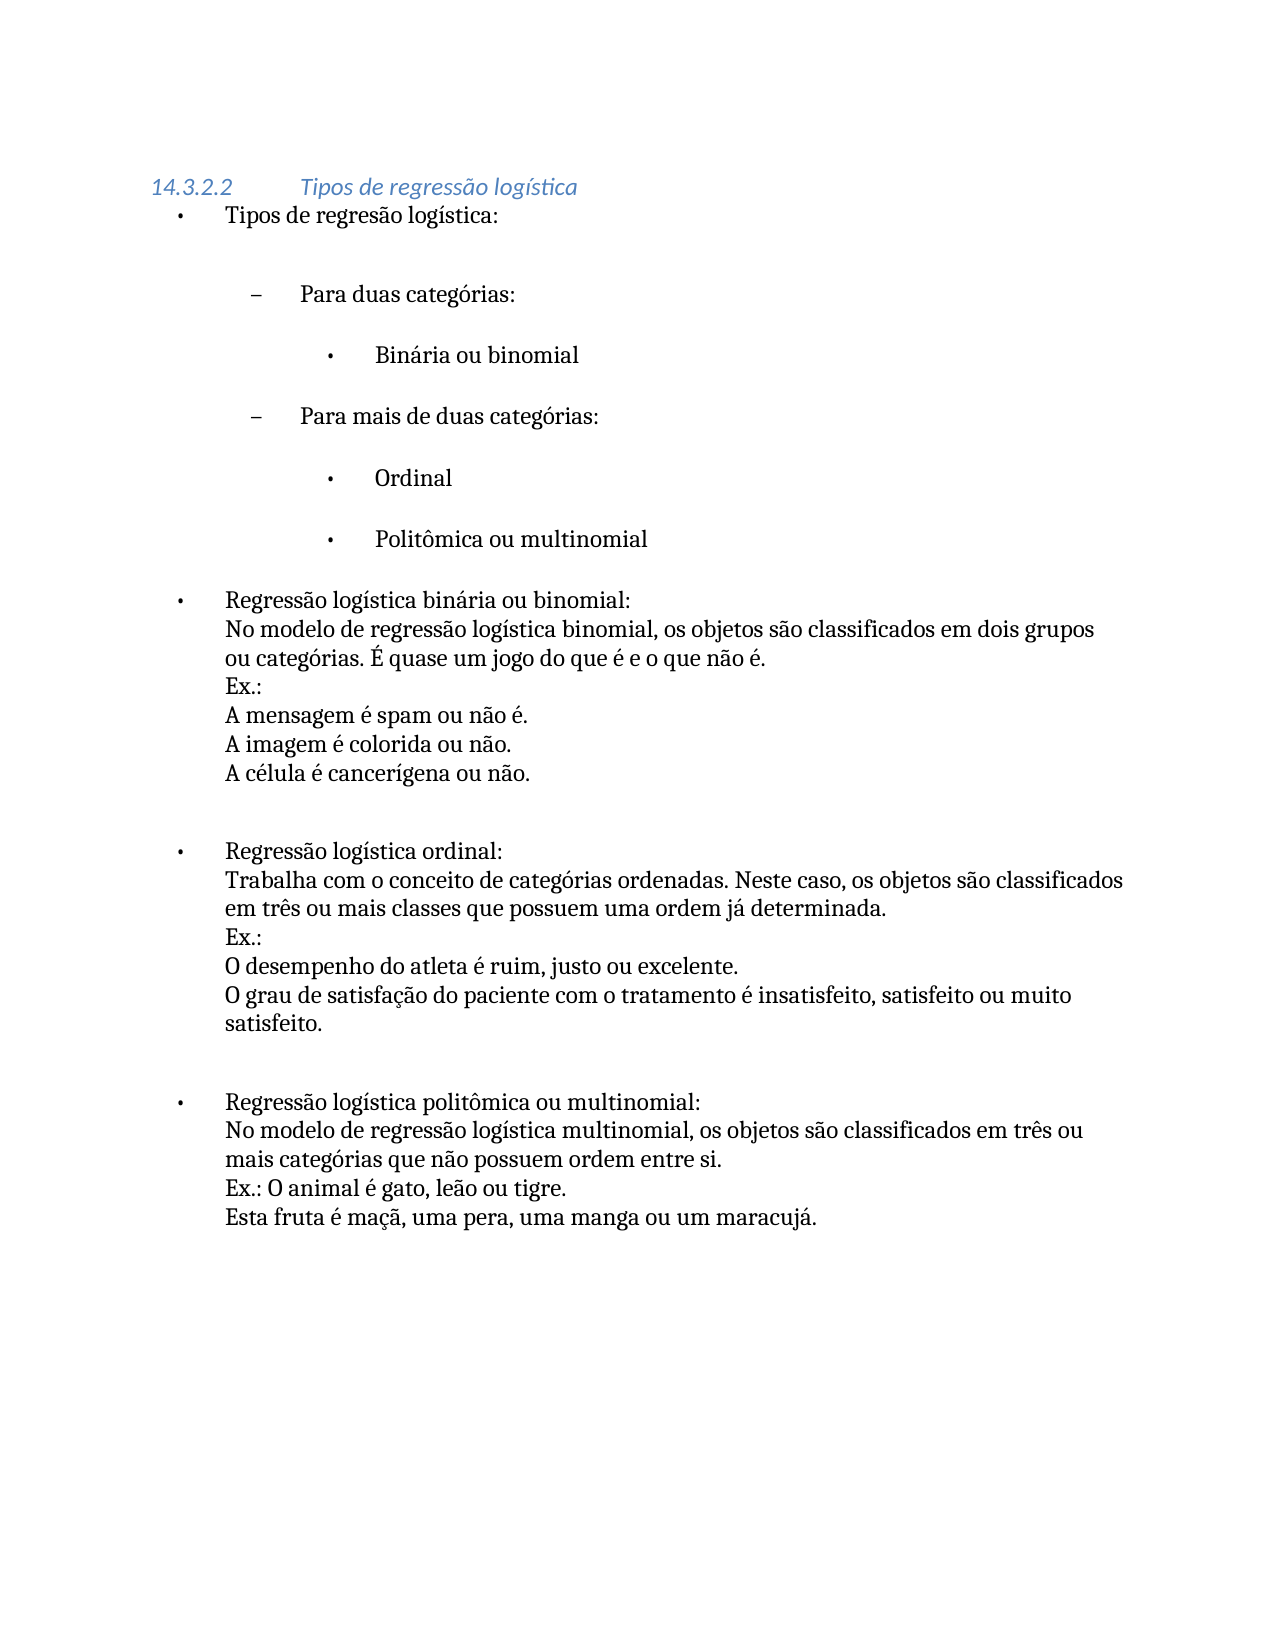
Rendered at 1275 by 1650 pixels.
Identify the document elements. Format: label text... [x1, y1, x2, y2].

list Politômica ou multinomial [325, 525, 1125, 582]
list Regressão logística ordinal: Trabalha com o conceito de categórias ordenadas. Neste caso, os objetos são classificados em três ou mais classes que possuem uma ordem já determinada. Ex.: O desempenho do atleta é ruim, justo ou excelente. O grau de satisfação do paciente com o tratamento é insatisfeito, satisfeito ou muito satisfeito. [175, 837, 1125, 1067]
subtitle 14.3.2.2 Tipos de regressão logística [150, 171, 1125, 201]
list Ordinal [325, 463, 1125, 521]
list Tipos de regresão logística: [175, 201, 1125, 259]
list Para mais de duas categórias: [250, 402, 1125, 460]
list Para duas categórias: [250, 280, 1125, 337]
list Regressão logística binária ou binomial: No modelo de regressão logística binomial, os objetos são classificados em dois grupos ou categórias. É quase um jogo do que é e o que não é. Ex.: A mensagem é spam ou não é. A imagem é colorida ou não. A célula é cancerígena ou não. [175, 586, 1125, 816]
list Regressão logística politômica ou multinomial: No modelo de regressão logística multinomial, os objetos são classificados em três ou mais categórias que não possuem ordem entre si. Ex.: O animal é gato, leão ou tigre. Esta fruta é maçã, uma pera, uma manga ou um maracujá. [175, 1088, 1125, 1260]
list Binária ou binomial [325, 341, 1125, 398]
